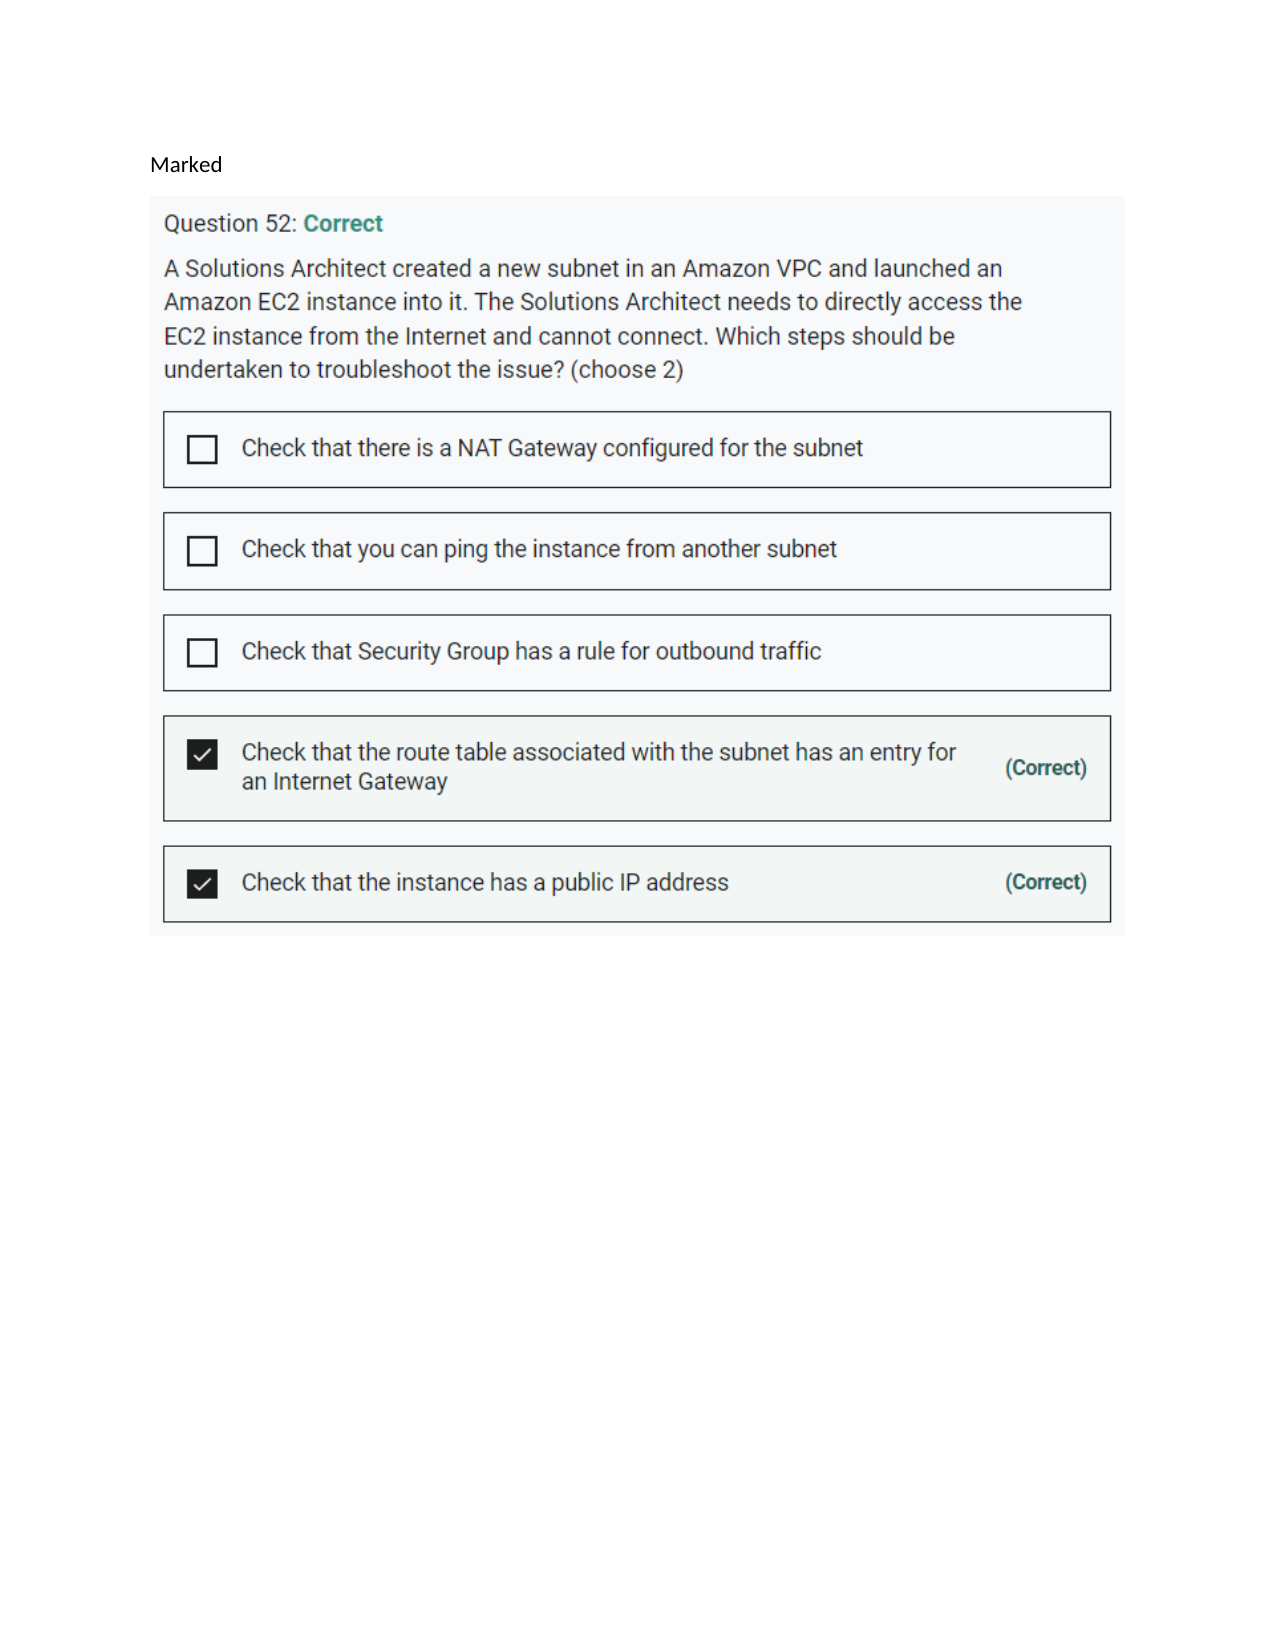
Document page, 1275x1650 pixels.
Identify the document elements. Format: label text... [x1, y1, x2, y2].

picture [150, 196, 1125, 936]
text Marked [150, 150, 1125, 178]
